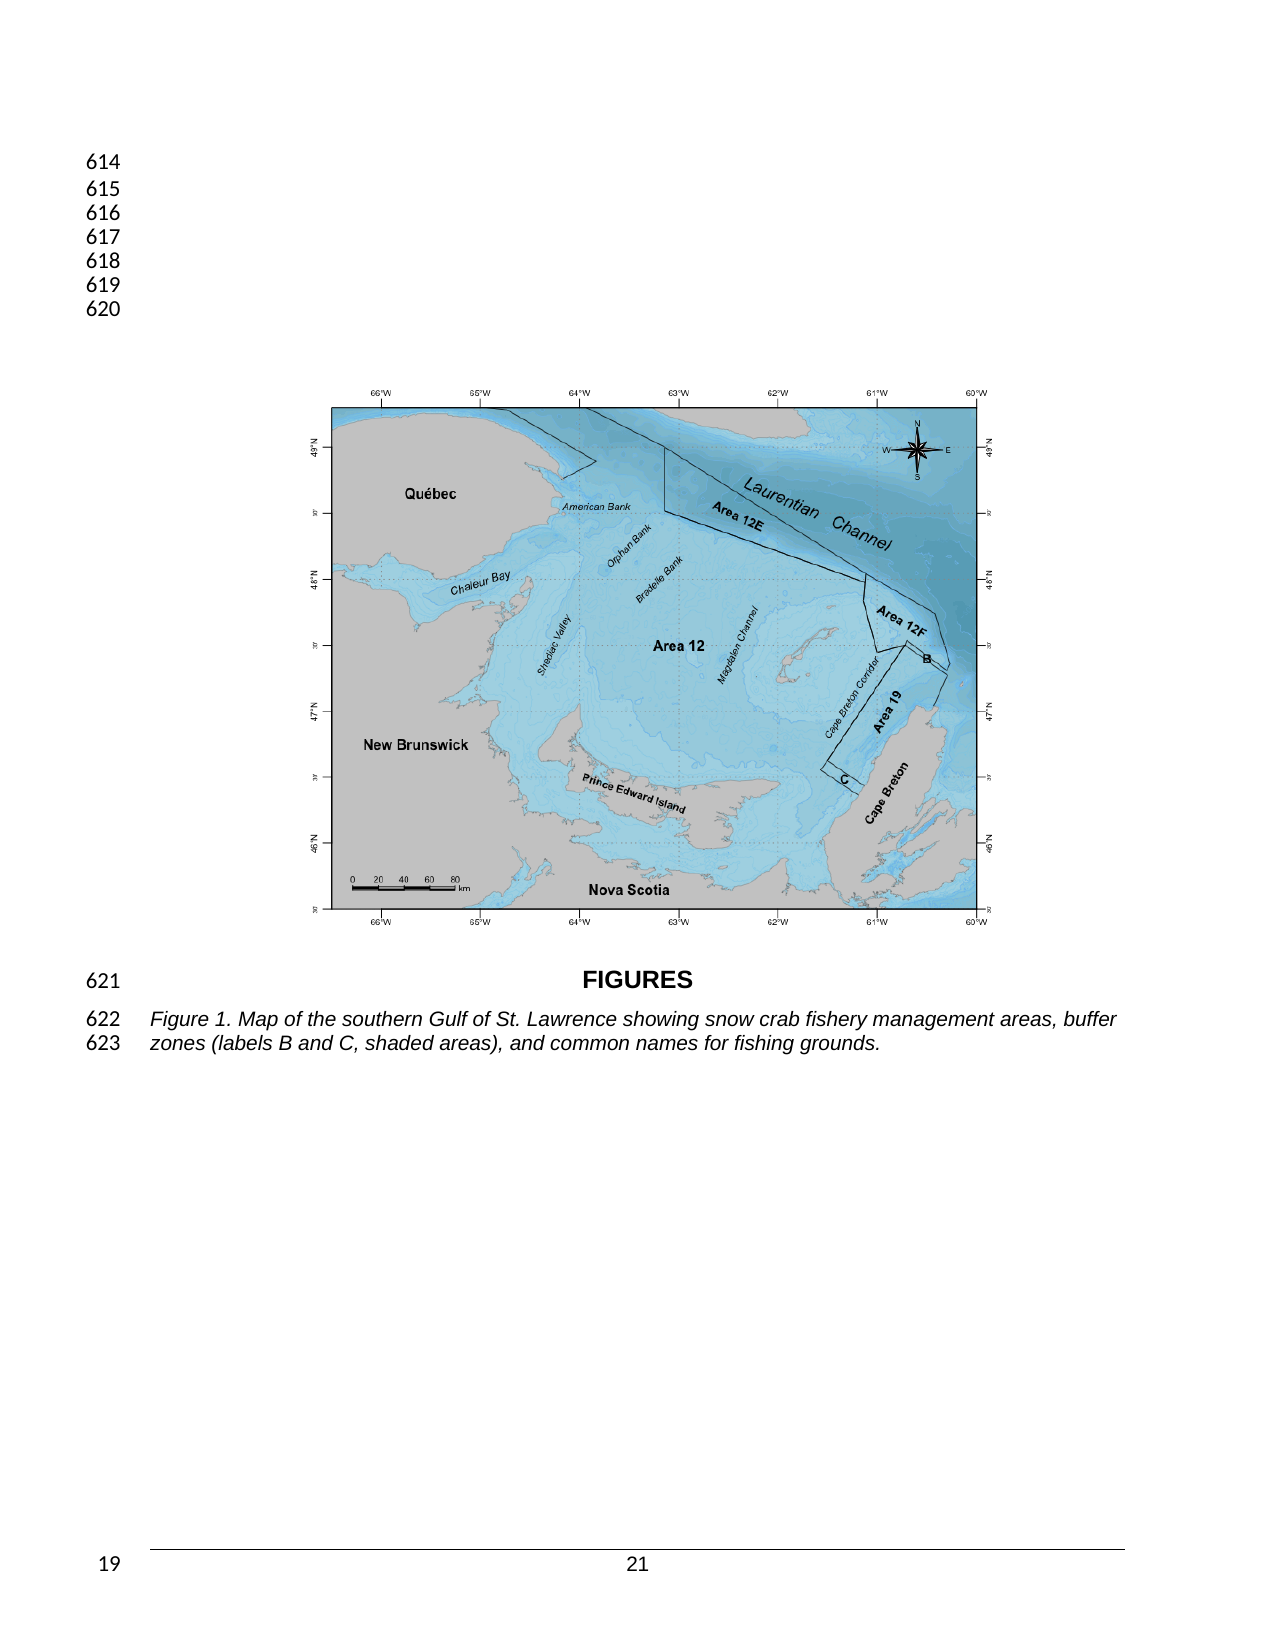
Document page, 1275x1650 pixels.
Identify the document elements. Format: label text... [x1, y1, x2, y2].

picture [262, 359, 1012, 941]
text Figure 1. Map of the southern Gulf of St. Lawrence showing snow crab fishery management areas, buffer zones (labels B and C, shaded areas), and common names for fishing grounds. [150, 1007, 1125, 1054]
